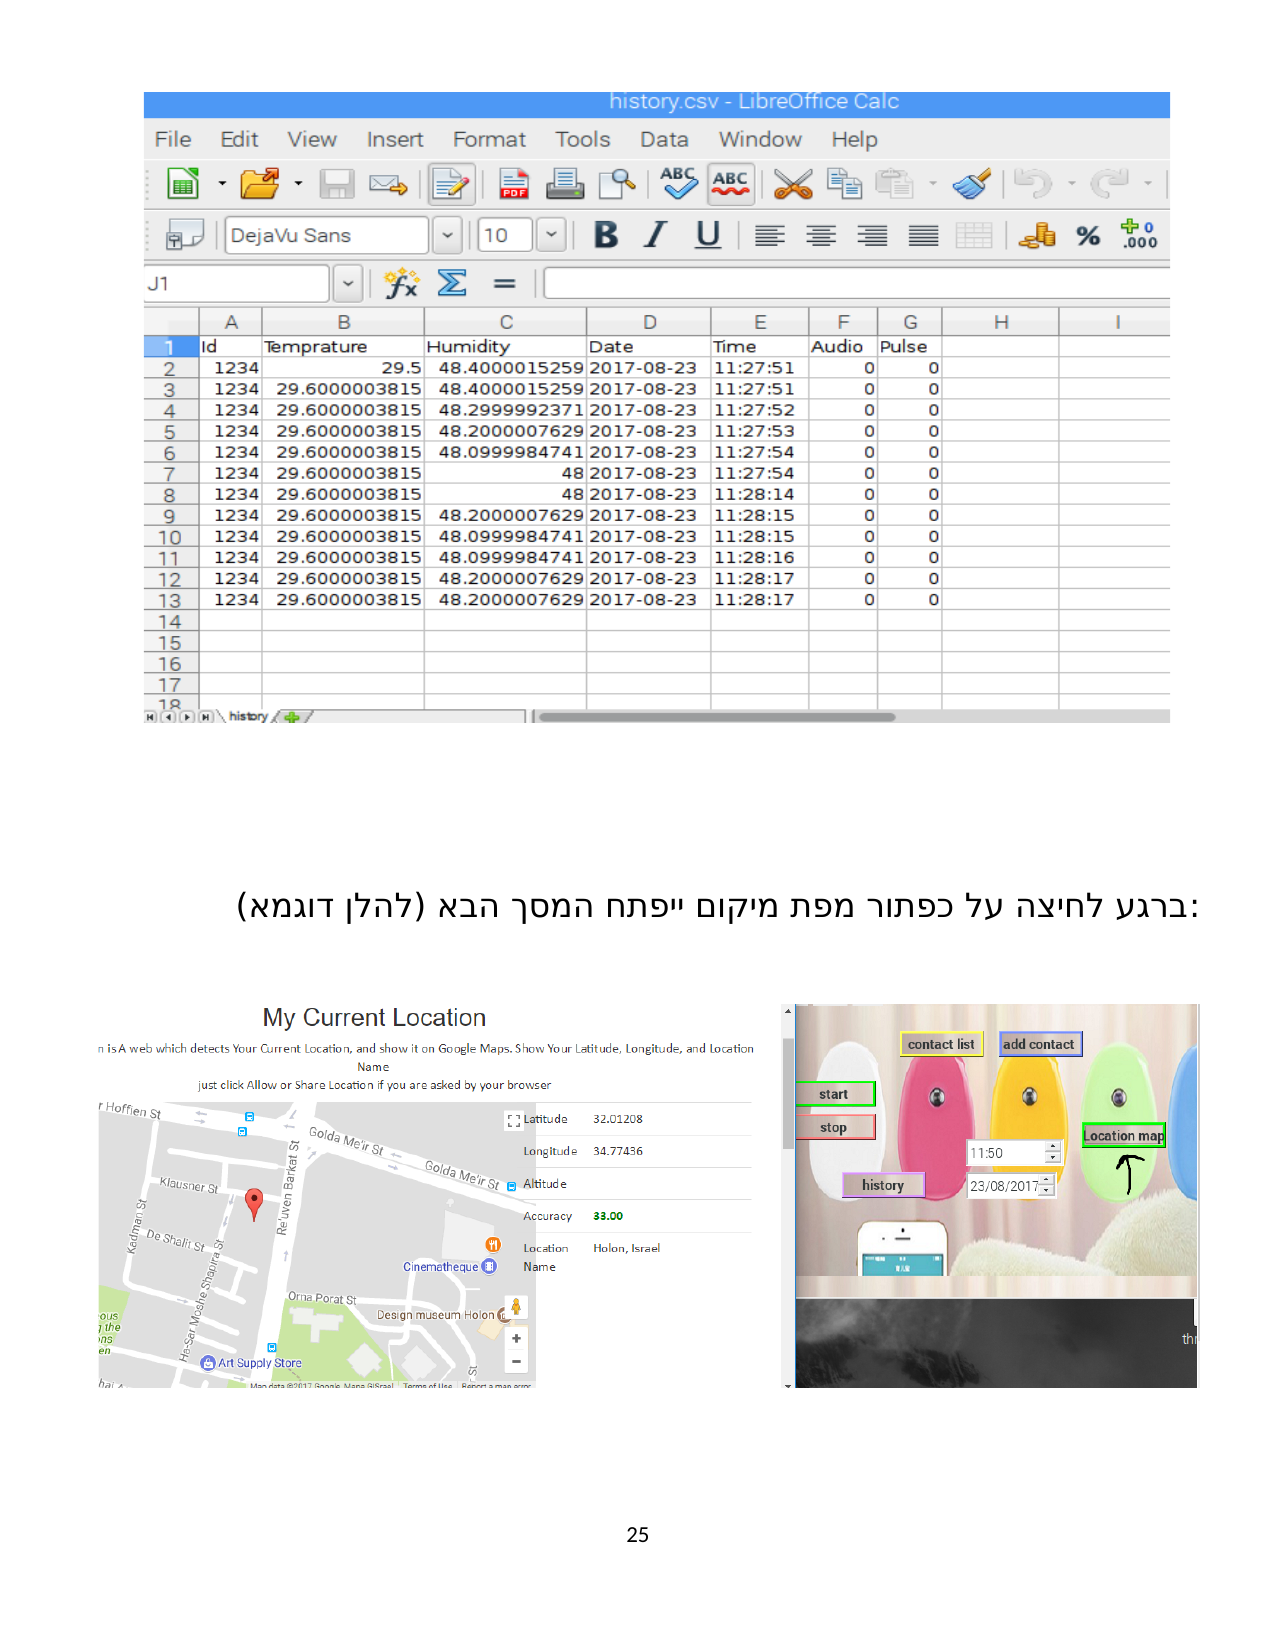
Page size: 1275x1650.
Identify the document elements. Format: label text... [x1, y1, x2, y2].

picture [98, 1004, 1200, 1388]
picture [143, 92, 1171, 723]
text ברגע לחיצה על כפתור מפת מיקום ייפתח המסך הבא (להלן דוגמא): [75, 886, 1200, 925]
